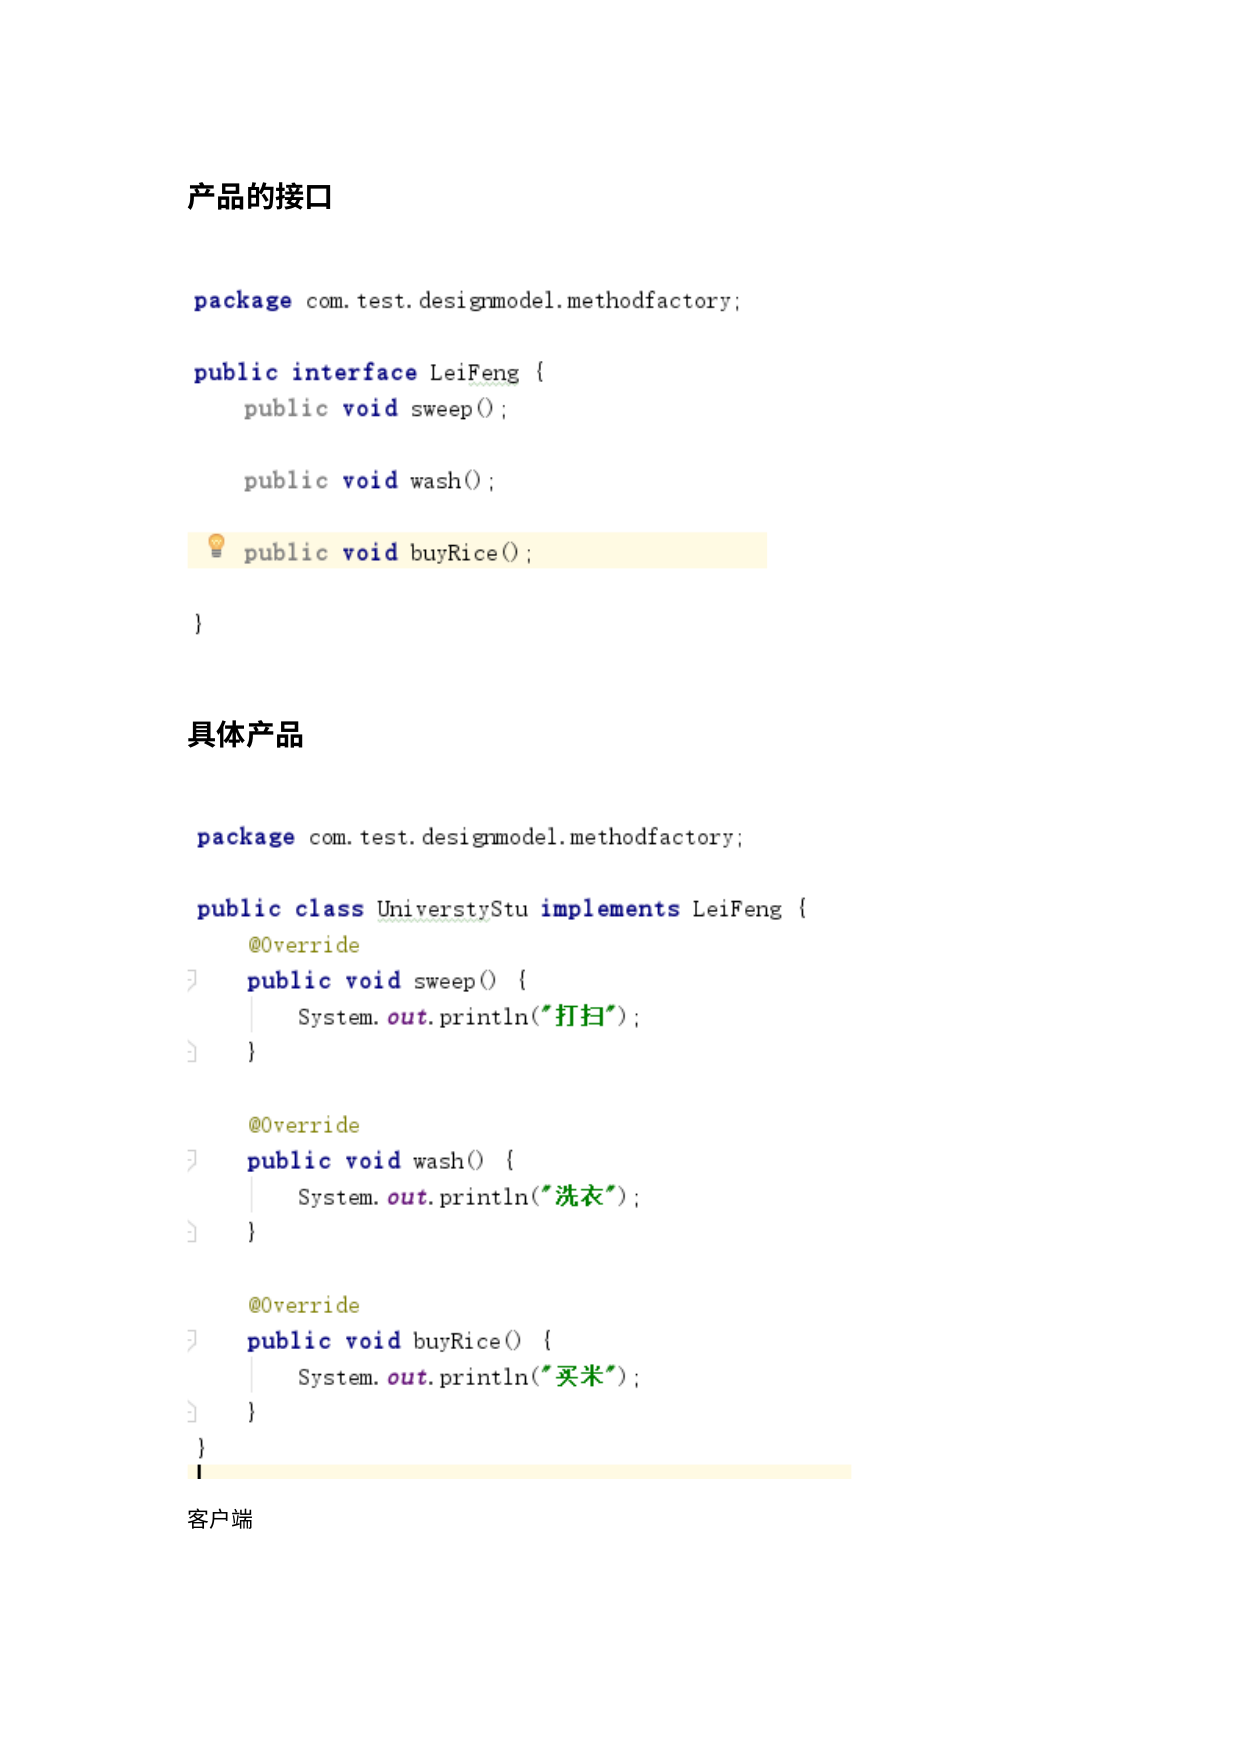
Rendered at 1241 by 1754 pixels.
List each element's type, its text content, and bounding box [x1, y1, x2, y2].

picture [187, 280, 768, 647]
picture [187, 818, 852, 1479]
subtitle 产品的接口 [187, 162, 1053, 227]
text 客户端 [187, 1501, 1053, 1534]
subtitle 具体产品 [187, 700, 1053, 765]
